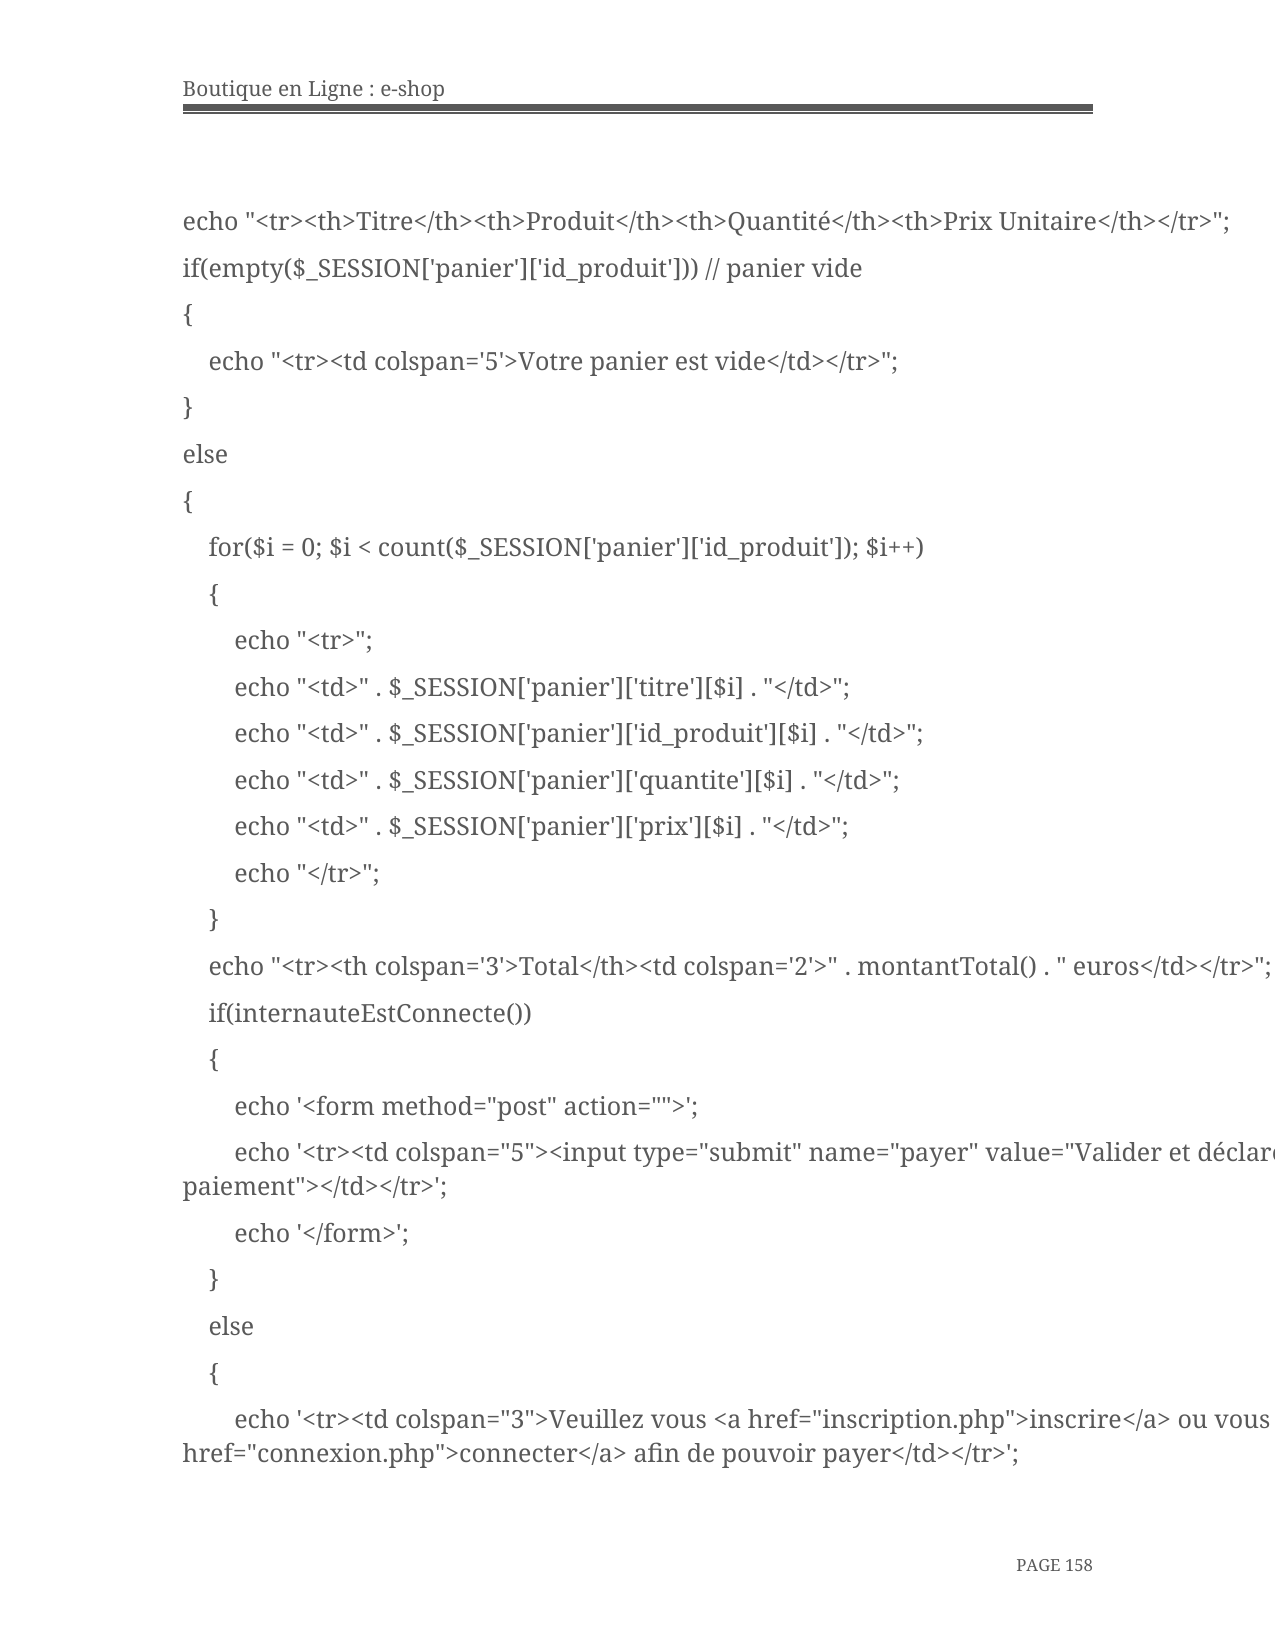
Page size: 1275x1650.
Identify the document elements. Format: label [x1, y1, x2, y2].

table_header [183, 191, 1275, 1482]
